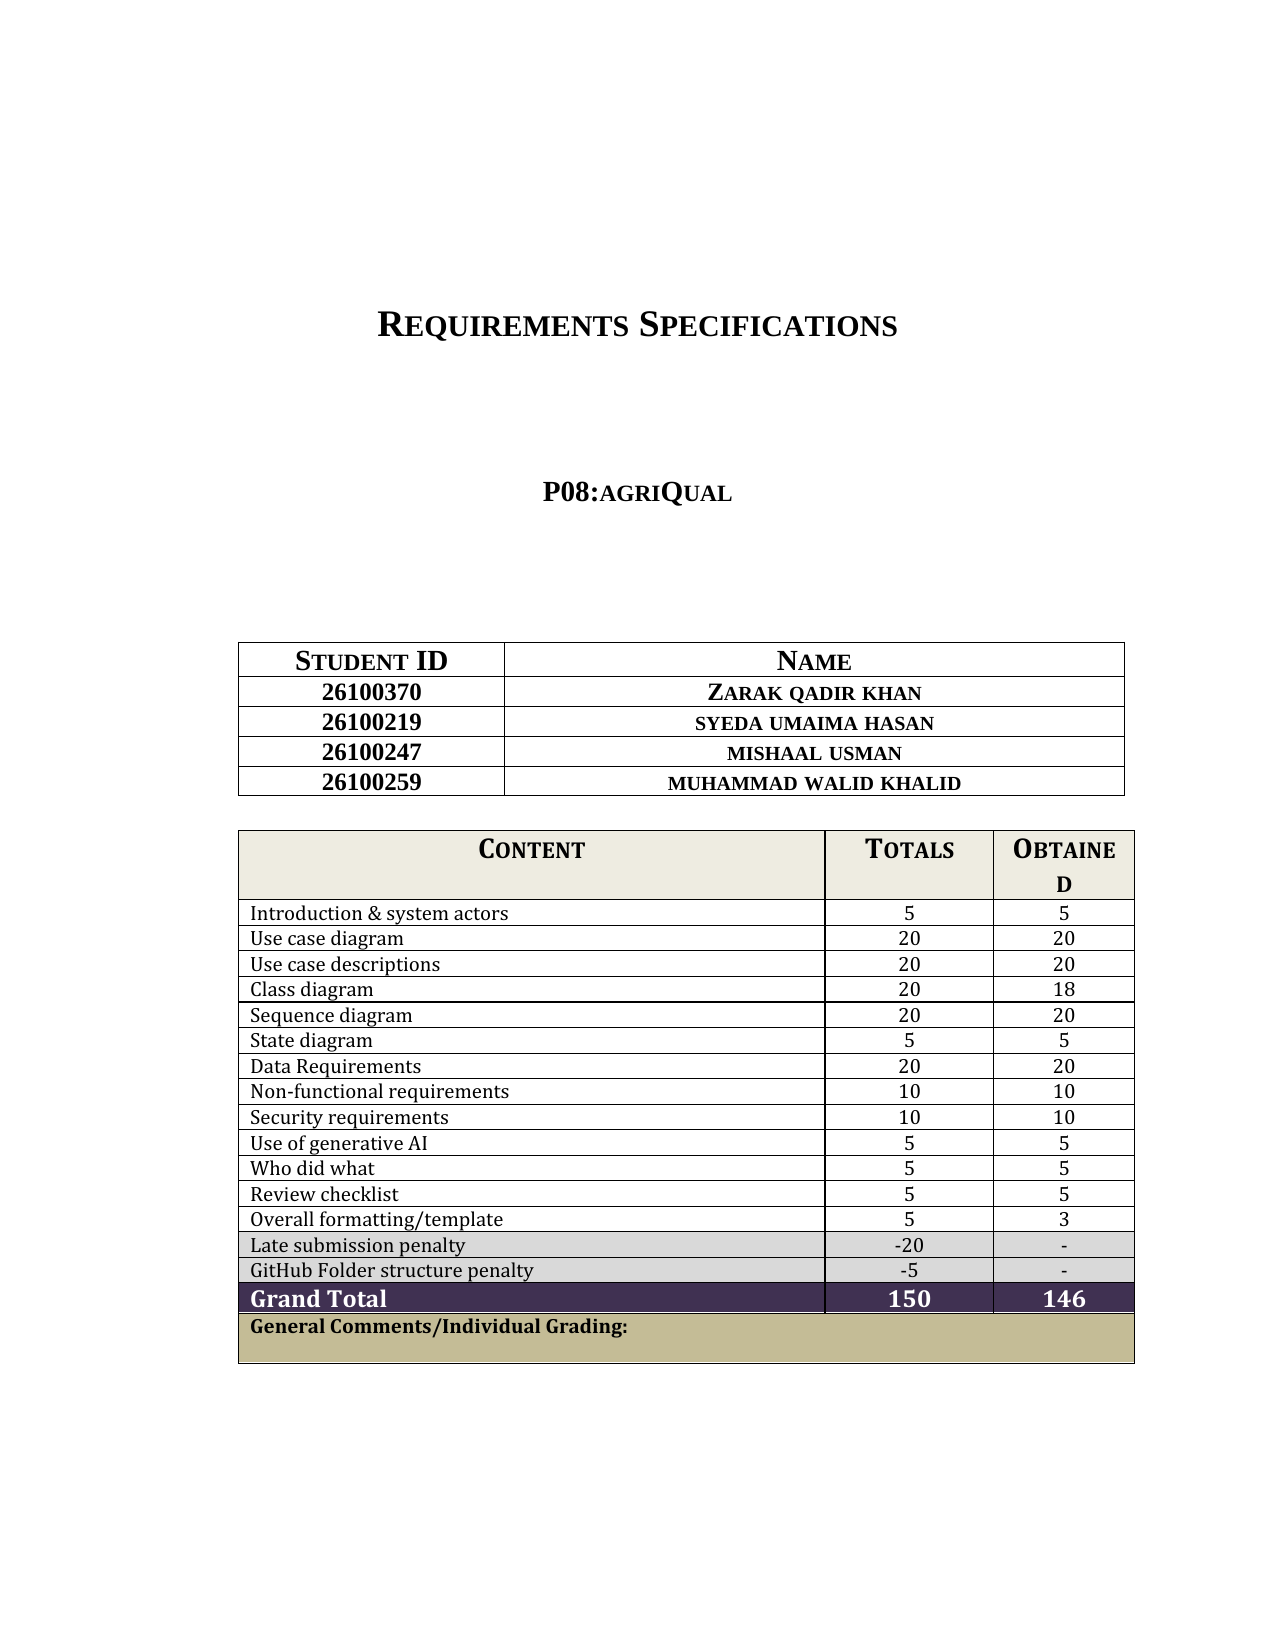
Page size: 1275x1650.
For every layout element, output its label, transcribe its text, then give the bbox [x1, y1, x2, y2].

table_cell 150 [826, 1283, 993, 1312]
table_cell Introduction & system actors [239, 900, 824, 925]
table_cell 20 [994, 1003, 1134, 1027]
table_header Totals [826, 831, 993, 899]
table_cell 5 [994, 1156, 1134, 1180]
table_header Obtained [994, 831, 1134, 899]
table_cell 3 [994, 1207, 1134, 1231]
table_cell Review checklist [239, 1181, 824, 1206]
table_cell 26100219 [239, 707, 504, 736]
table_cell Use of generative AI [239, 1130, 824, 1154]
text Requirements Specifications [150, 301, 1125, 344]
table_cell 5 [994, 900, 1134, 925]
table_cell GitHub Folder structure penalty [239, 1258, 824, 1282]
table_cell General Comments/Individual Grading: [239, 1314, 1134, 1362]
table_cell State diagram [239, 1028, 824, 1052]
table_cell Class diagram [239, 977, 824, 1001]
table_cell Sequence diagram [239, 1003, 824, 1027]
table_cell 10 [826, 1079, 993, 1103]
table_cell 10 [994, 1079, 1134, 1103]
table_cell mishaal usman [505, 737, 1124, 766]
table_cell 20 [826, 951, 993, 976]
table_cell muhammad walid khalid [505, 767, 1124, 795]
table_cell Data Requirements [239, 1054, 824, 1078]
table_header Content [239, 831, 824, 899]
table_cell 20 [994, 1054, 1134, 1078]
table_header Name [505, 643, 1124, 676]
table_cell 5 [994, 1181, 1134, 1206]
table_cell 20 [826, 977, 993, 1001]
table_cell Grand Total [239, 1283, 824, 1312]
table_cell 10 [826, 1105, 993, 1129]
table_cell 5 [826, 900, 993, 925]
table_cell 20 [994, 951, 1134, 976]
table_cell 5 [826, 1207, 993, 1231]
table_cell 5 [826, 1181, 993, 1206]
table_cell 18 [994, 977, 1134, 1001]
table_cell 26100247 [239, 737, 504, 766]
table_cell - [994, 1232, 1134, 1257]
table_cell 146 [994, 1283, 1134, 1312]
table_cell Non-functional requirements [239, 1079, 824, 1103]
table_cell 5 [826, 1130, 993, 1154]
table_cell -5 [826, 1258, 993, 1282]
table_cell 26100259 [239, 767, 504, 795]
table_cell -20 [826, 1232, 993, 1257]
table_cell Overall formatting/template [239, 1207, 824, 1231]
table_cell 5 [826, 1028, 993, 1052]
table_cell 10 [994, 1105, 1134, 1129]
table_cell Who did what [239, 1156, 824, 1180]
table_cell - [994, 1258, 1134, 1282]
table_cell 20 [826, 926, 993, 950]
table_cell Use case diagram [239, 926, 824, 950]
table_cell 20 [826, 1003, 993, 1027]
table_cell Zarak qadir khan [505, 677, 1124, 706]
table_cell 5 [994, 1028, 1134, 1052]
table_cell 26100370 [239, 677, 504, 706]
table_cell 20 [826, 1054, 993, 1078]
table_cell 5 [826, 1156, 993, 1180]
table_cell Use case descriptions [239, 951, 824, 976]
table_cell syeda umaima hasan [505, 707, 1124, 736]
table_cell Late submission penalty [239, 1232, 824, 1257]
table_cell Security requirements [239, 1105, 824, 1129]
table_header Student ID [239, 643, 504, 676]
table_cell 20 [994, 926, 1134, 950]
table_cell 5 [994, 1130, 1134, 1154]
text P08:agriQual [150, 474, 1125, 507]
